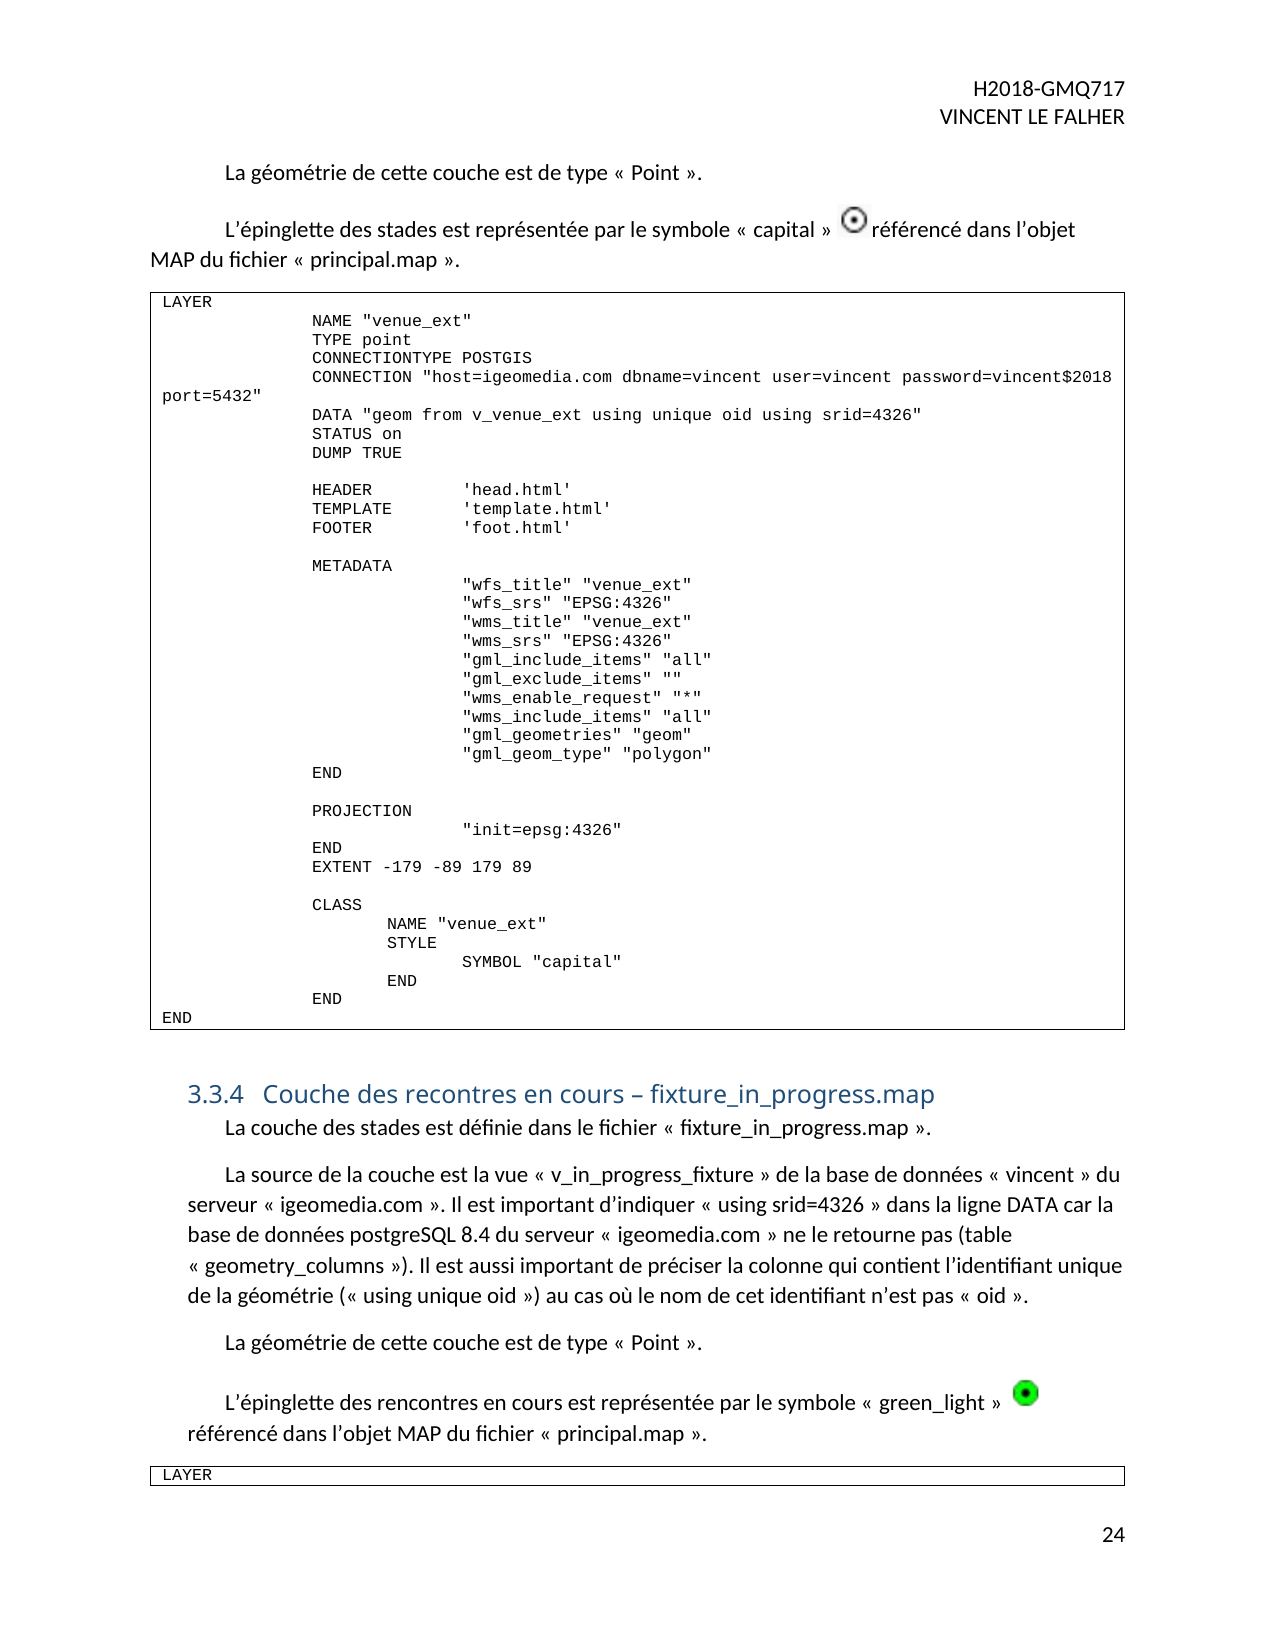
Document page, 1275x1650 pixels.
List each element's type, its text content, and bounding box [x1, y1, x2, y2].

text La géométrie de cette couche est de type « Point ». [187, 1328, 1125, 1356]
picture [837, 204, 872, 238]
text L’épinglette des stades est représentée par le symbole « capital » référencé dans l’objet MAP du fichier « principal.map ». [150, 205, 1125, 273]
text La source de la couche est la vue « v_in_progress_fixture » de la base de données « vincent » du serveur « igeomedia.com ». Il est important d’indiquer « using srid=4326 » dans la ligne DATA car la base de données postgreSQL 8.4 du serveur « igeomedia.com » ne le retourne pas (table « geometry_columns »). Il est aussi important de préciser la colonne qui contient l’identifiant unique de la géométrie (« using unique oid ») au cas où le nom de cet identifiant n’est pas « oid ». [187, 1160, 1125, 1309]
table_header LAYER NAME "venue_ext" TYPE point CONNECTIONTYPE POSTGIS CONNECTION "host=igeomedia.com dbname=vincent user=vincent password=vincent$2018 port=5432" DATA "geom from v_venue_ext using unique oid using srid=4326" STATUS on DUMP TRUE HEADER 'head.html' TEMPLATE 'template.html' FOOTER 'foot.html' METADATA "wfs_title" "venue_ext" "wfs_srs" "EPSG:4326" "wms_title" "venue_ext" "wms_srs" "EPSG:4326" "gml_include_items" "all" "gml_exclude_items" "" "wms_enable_request" "*" "wms_include_items" "all" "gml_geometries" "geom" "gml_geom_type" "polygon" END PROJECTION "init=epsg:4326" END EXTENT -179 -89 179 89 CLASS NAME "venue_ext" STYLE SYMBOL "capital" END END END [151, 293, 1124, 1029]
text La couche des stades est définie dans le fichier « fixture_in_progress.map ». [187, 1113, 1125, 1141]
text L’épinglette des rencontres en cours est représentée par le symbole « green_light » référencé dans l’objet MAP du fichier « principal.map ». [187, 1375, 1125, 1447]
text La géométrie de cette couche est de type « Point ». [150, 158, 1125, 186]
subtitle Couche des recontres en cours – fixture_in_progress.map [187, 1077, 1125, 1111]
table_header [151, 1467, 1124, 1485]
picture [1007, 1374, 1045, 1411]
